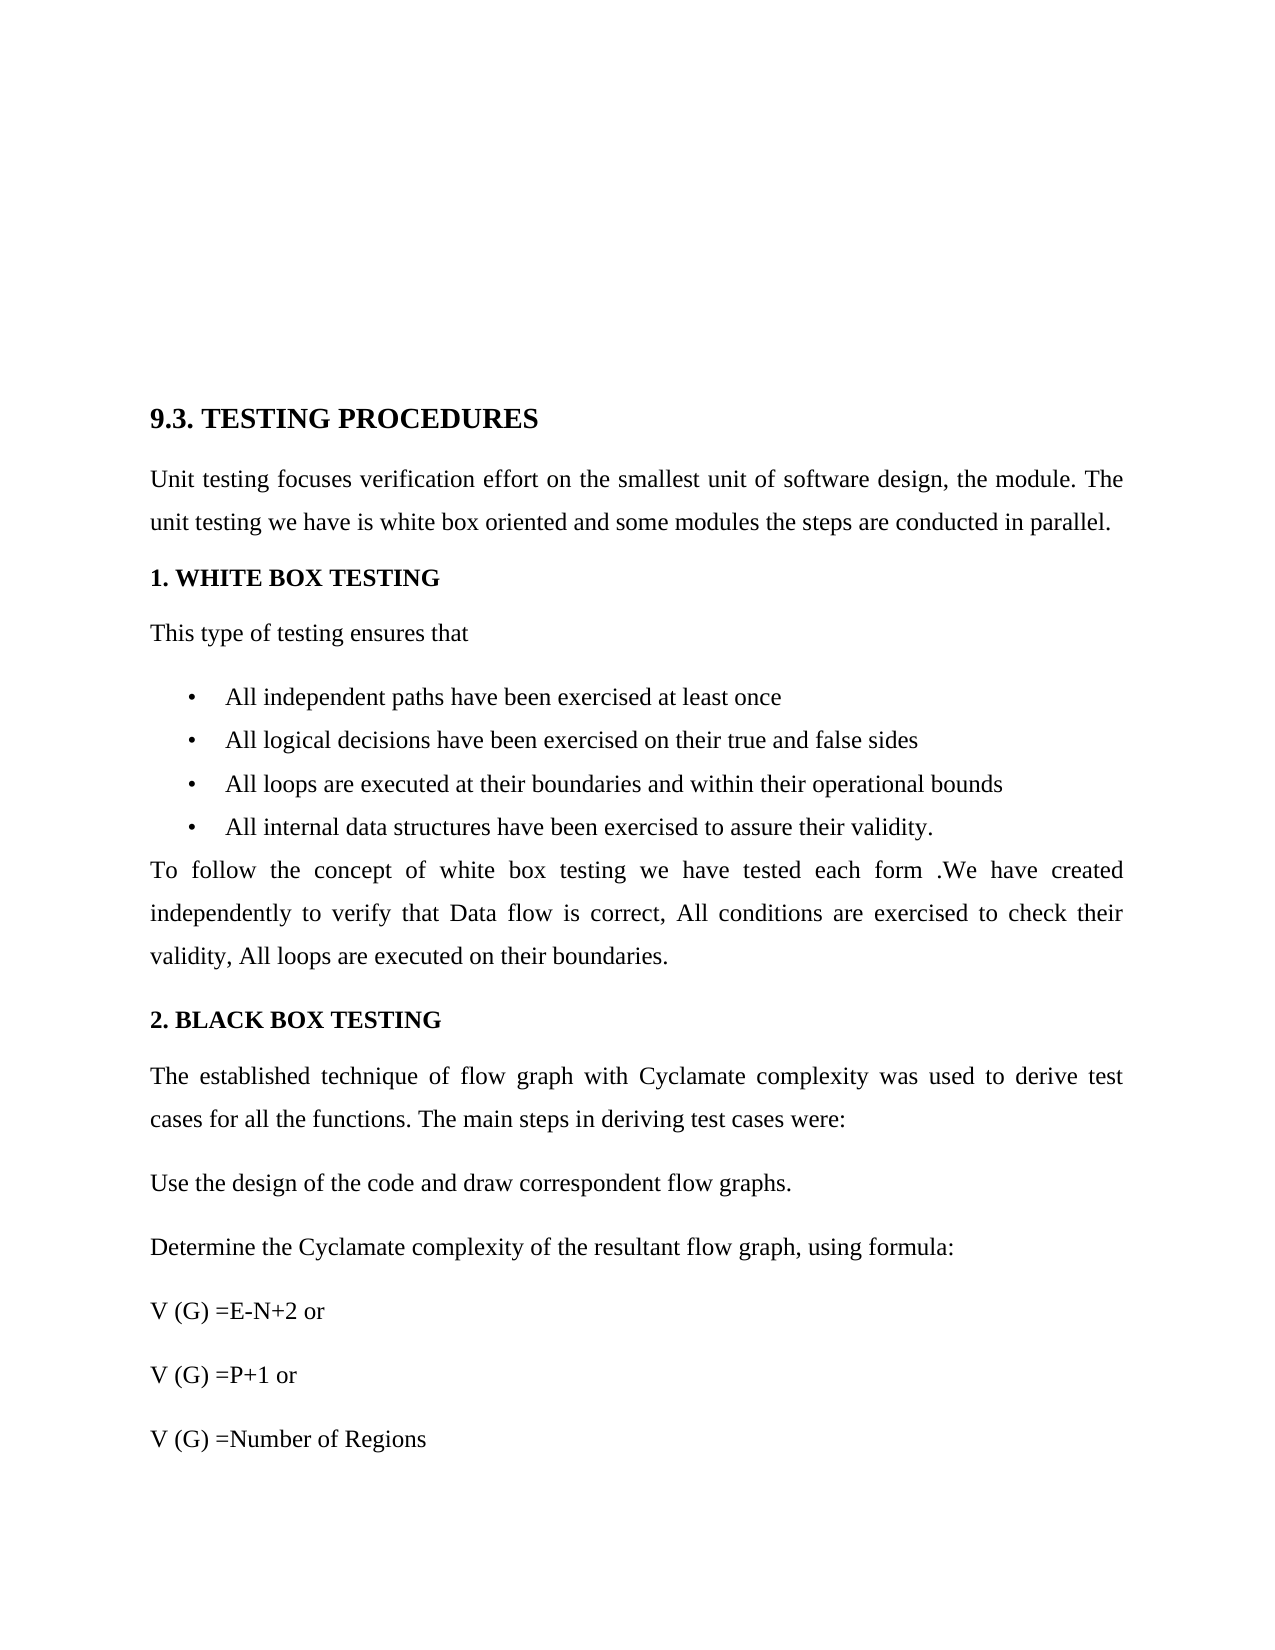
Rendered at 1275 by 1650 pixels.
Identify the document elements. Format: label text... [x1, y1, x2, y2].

text 2. BLACK BOX TESTING [150, 1005, 1125, 1034]
text 1. WHITE BOX TESTING [150, 563, 1125, 592]
text V (G) =P+1 or [150, 1360, 1125, 1388]
text V (G) =E-N+2 or [150, 1296, 1125, 1324]
list All logical decisions have been exercised on their true and false sides [187, 726, 1125, 754]
text The established technique of flow graph with Cyclamate complexity was used to derive test cases for all the functions. The main steps in deriving test cases were: [150, 1061, 1125, 1133]
text This type of testing ensures that [150, 618, 1125, 647]
list All internal data structures have been exercised to assure their validity. [187, 812, 1125, 841]
text To follow the concept of white box testing we have tested each form .We have created independently to verify that Data flow is correct, All conditions are exercised to check their validity, All loops are executed on their boundaries. [150, 855, 1125, 970]
text 9.3. TESTING PROCEDURES [150, 401, 1125, 435]
text V (G) =Number of Regions [150, 1424, 1125, 1452]
text Determine the Cyclamate complexity of the resultant flow graph, using formula: [150, 1232, 1125, 1261]
text Unit testing focuses verification effort on the smallest unit of software design, the module. The unit testing we have is white box oriented and some modules the steps are conducted in parallel. [150, 464, 1125, 536]
list All loops are executed at their boundaries and within their operational bounds [187, 769, 1125, 797]
text Use the design of the code and draw correspondent flow graphs. [150, 1168, 1125, 1197]
list All independent paths have been exercised at least once [187, 682, 1125, 711]
